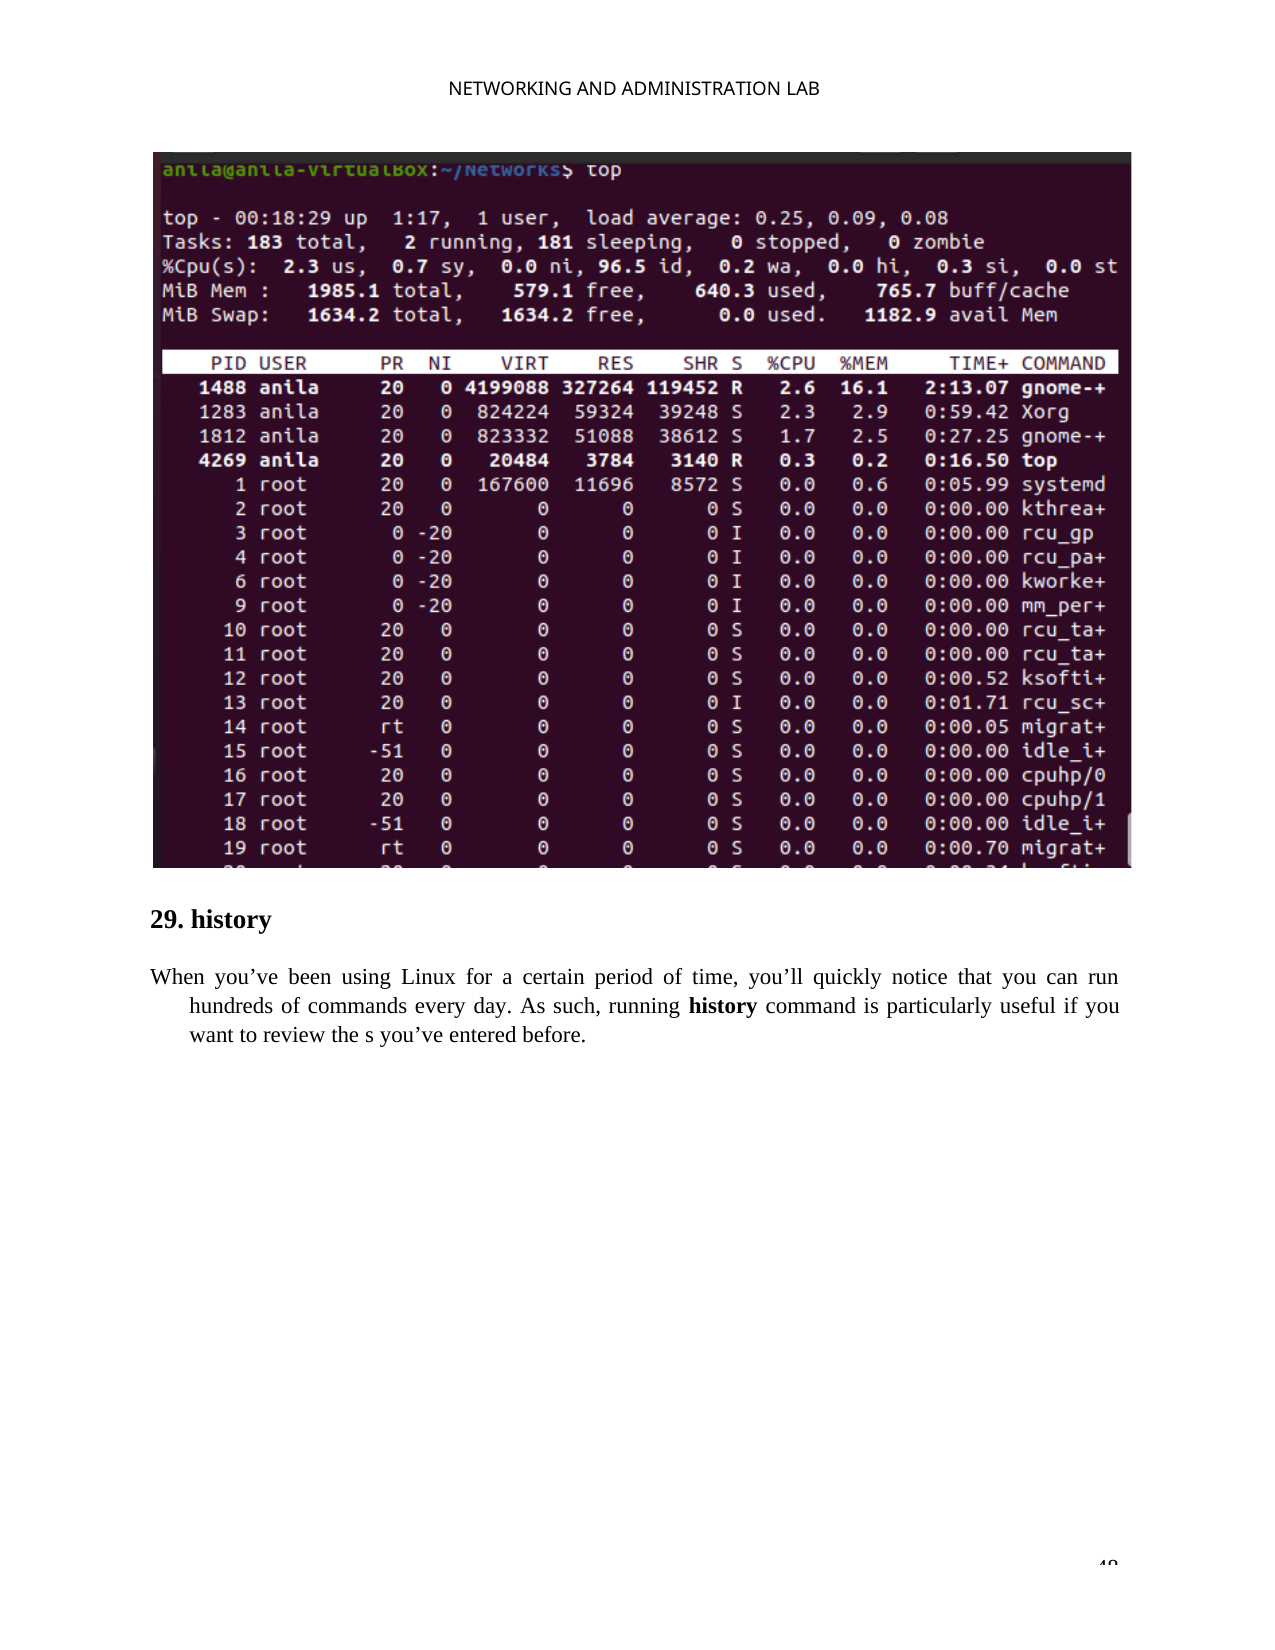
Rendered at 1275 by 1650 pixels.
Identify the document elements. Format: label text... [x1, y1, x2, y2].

subtitle history [150, 903, 1275, 934]
picture [153, 152, 1132, 868]
text When you’ve been using Linux for a certain period of time, you’ll quickly notice that you can run hundreds of commands every day. As such, running history command is particularly useful if you want to review the s you’ve entered before. [150, 963, 1120, 1048]
